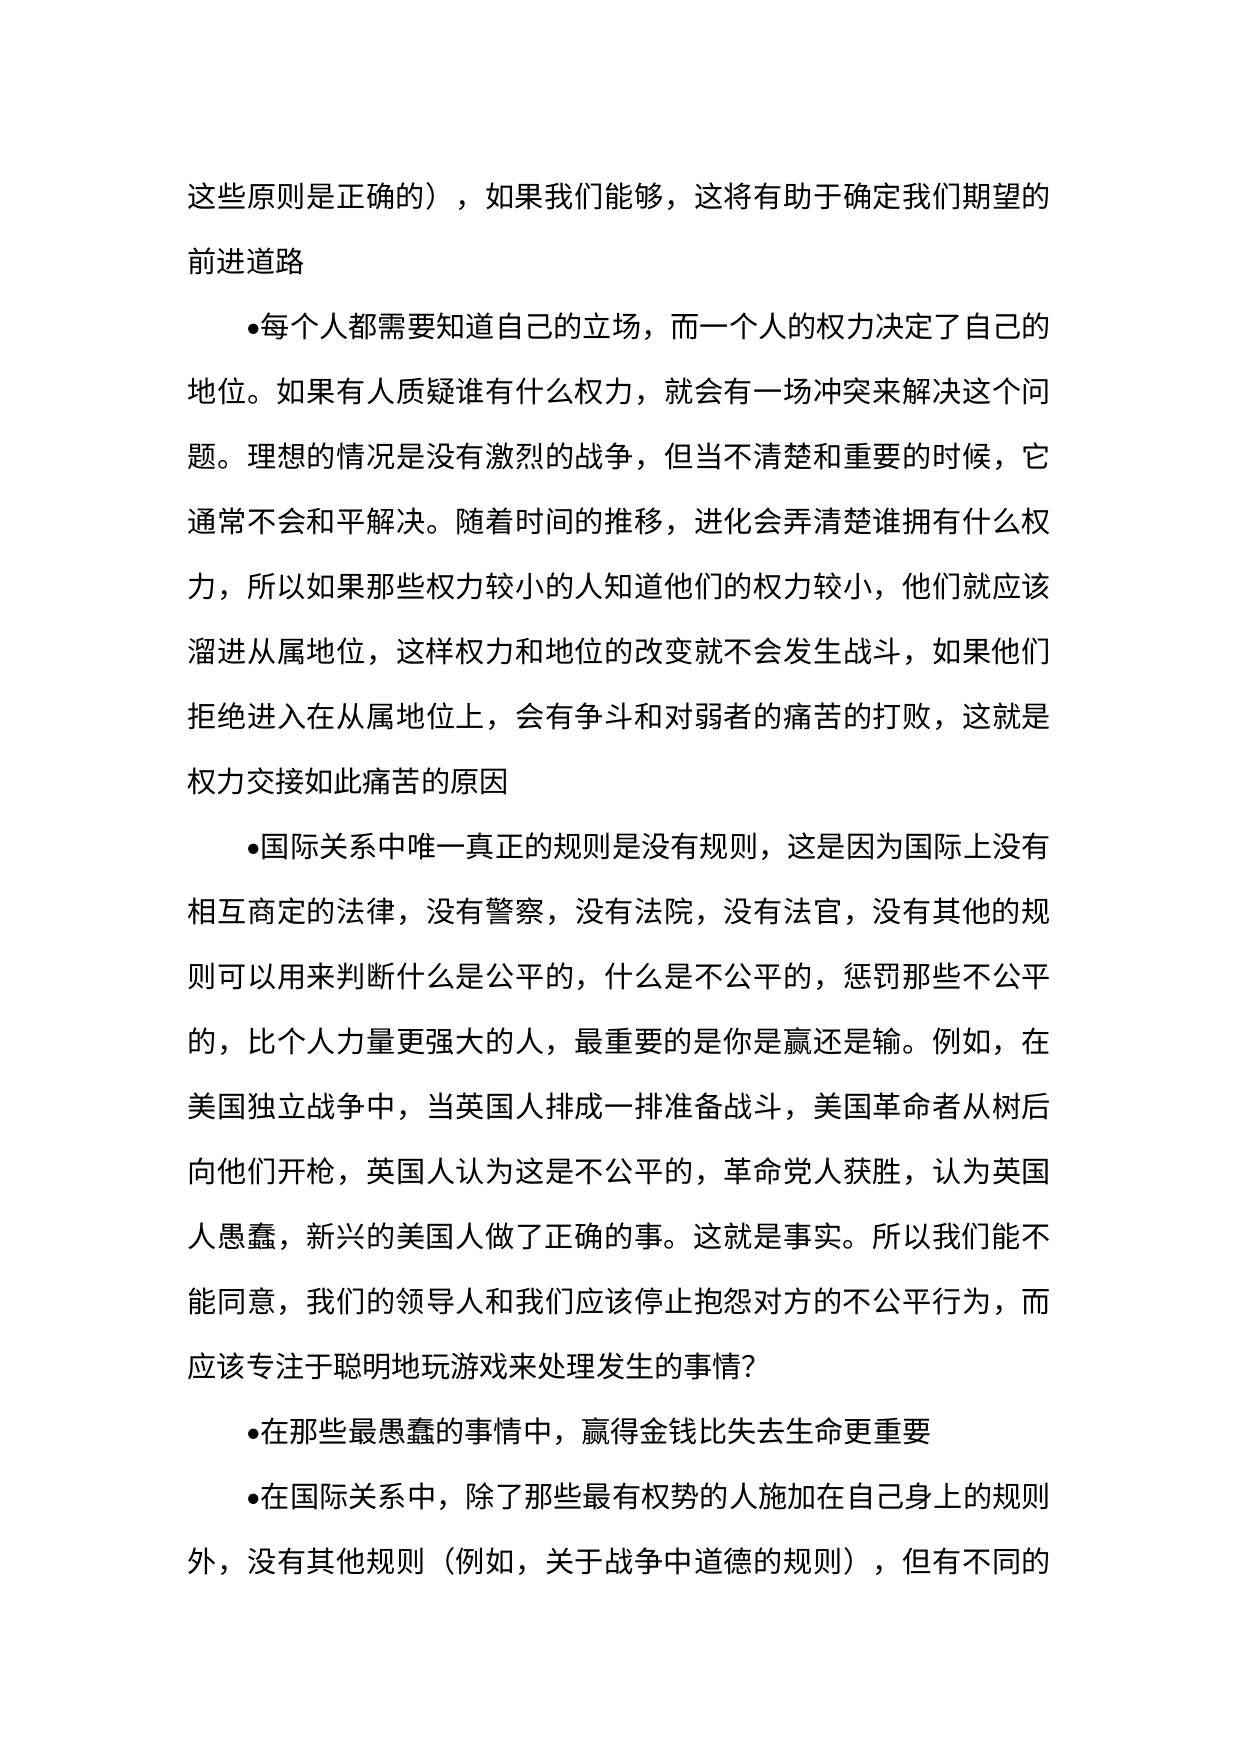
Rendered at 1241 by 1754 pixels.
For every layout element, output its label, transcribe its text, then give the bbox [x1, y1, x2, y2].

text •在那些最愚蠢的事情中，赢得金钱比失去生命更重要 [187, 1397, 1053, 1462]
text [187, 1462, 1053, 1592]
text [187, 162, 1053, 292]
text •每个人都需要知道自己的立场，而一个人的权力决定了自己的地位。如果有人质疑谁有什么权力，就会有一场冲突来解决这个问题。理想的情况是没有激烈的战争，但当不清楚和重要的时候，它通常不会和平解决。随着时间的推移，进化会弄清楚谁拥有什么权力，所以如果那些权力较小的人知道他们的权力较小，他们就应该溜进从属地位，这样权力和地位的改变就不会发生战斗，如果他们拒绝进入在从属地位上，会有争斗和对弱者的痛苦的打败，这就是权力交接如此痛苦的原因 [187, 292, 1053, 812]
text •国际关系中唯一真正的规则是没有规则，这是因为国际上没有相互商定的法律，没有警察，没有法院，没有法官，没有其他的规则可以用来判断什么是公平的，什么是不公平的，惩罚那些不公平的，比个人力量更强大的人，最重要的是你是赢还是输。例如，在美国独立战争中，当英国人排成一排准备战斗，美国革命者从树后向他们开枪，英国人认为这是不公平的，革命党人获胜，认为英国人愚蠢，新兴的美国人做了正确的事。这就是事实。所以我们能不能同意，我们的领导人和我们应该停止抱怨对方的不公平行为，而应该专注于聪明地玩游戏来处理发生的事情？ [187, 812, 1053, 1397]
